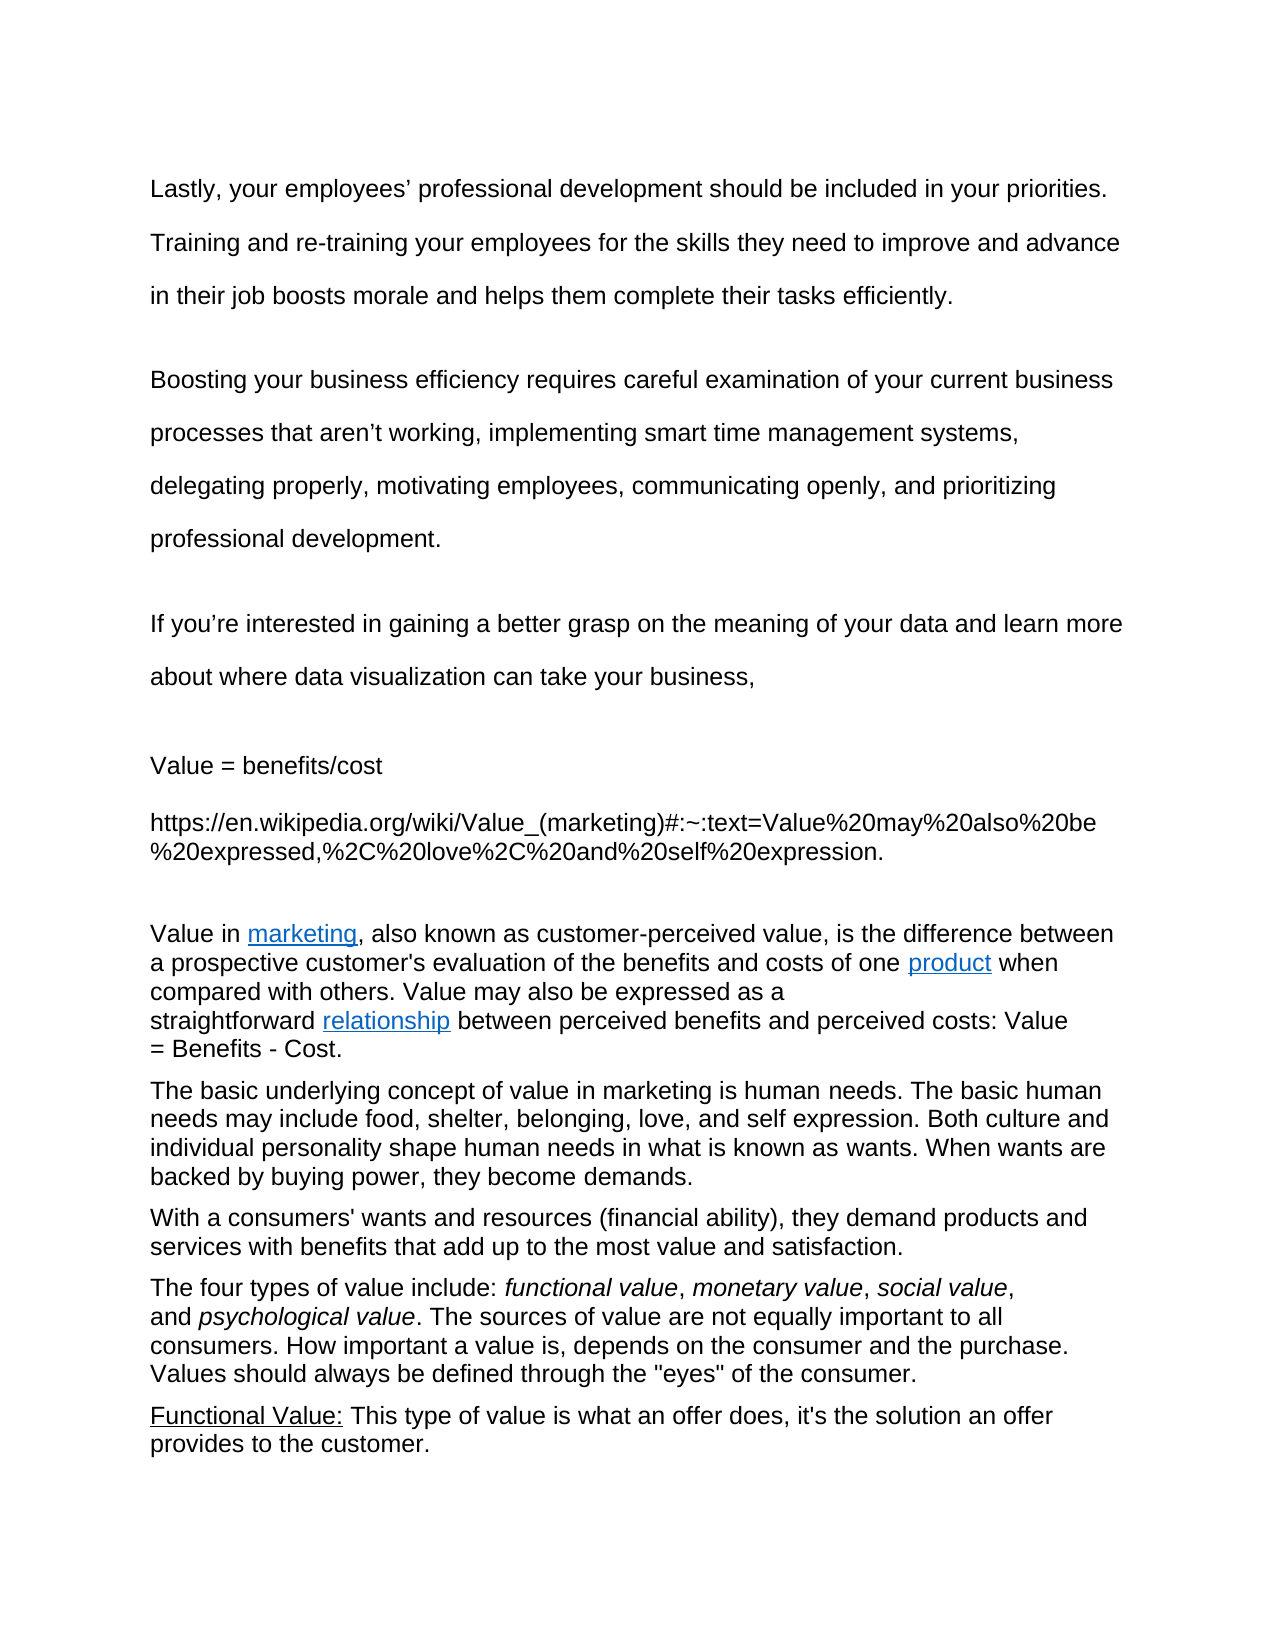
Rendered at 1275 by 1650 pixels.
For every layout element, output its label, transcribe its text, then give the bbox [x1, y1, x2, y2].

text The basic underlying concept of value in marketing is human needs. The basic human needs may include food, shelter, belonging, love, and self expression. Both culture and individual personality shape human needs in what is known as wants. When wants are backed by buying power, they become demands. [150, 1076, 1125, 1191]
text Lastly, your employees’ professional development should be included in your priorities. Training and re-training your employees for the skills they need to improve and advance in their job boosts morale and helps them complete their tasks efficiently. [150, 150, 1125, 309]
text The four types of value include: functional value, monetary value, social value, and psychological value. The sources of value are not equally important to all consumers. How important a value is, depends on the consumer and the purchase. Values should always be defined through the "eyes" of the consumer. [150, 1273, 1125, 1388]
text Boosting your business efficiency requires careful examination of your current business processes that aren’t working, implementing smart time management systems, delegating properly, motivating employees, communicating openly, and prioritizing professional development. [150, 341, 1125, 553]
text With a consumers' wants and resources (financial ability), they demand products and services with benefits that add up to the most value and satisfaction. [150, 1203, 1125, 1261]
text https://en.wikipedia.org/wiki/Value_(marketing)#:~:text=Value%20may%20also%20be%20expressed,%2C%20love%2C%20and%20self%20expression. [150, 808, 1125, 866]
text Value in marketing, also known as customer-perceived value, is the difference between a prospective customer's evaluation of the benefits and costs of one product when compared with others. Value may also be expressed as a straightforward relationship between perceived benefits and perceived costs: Value = Benefits - Cost. [150, 919, 1125, 1063]
text If you’re interested in gaining a better grasp on the meaning of your data and learn more about where data visualization can take your business, [150, 584, 1125, 691]
text Value = benefits/cost [150, 751, 1125, 779]
text Functional Value: This type of value is what an offer does, it's the solution an offer provides to the customer. [150, 1401, 1125, 1458]
